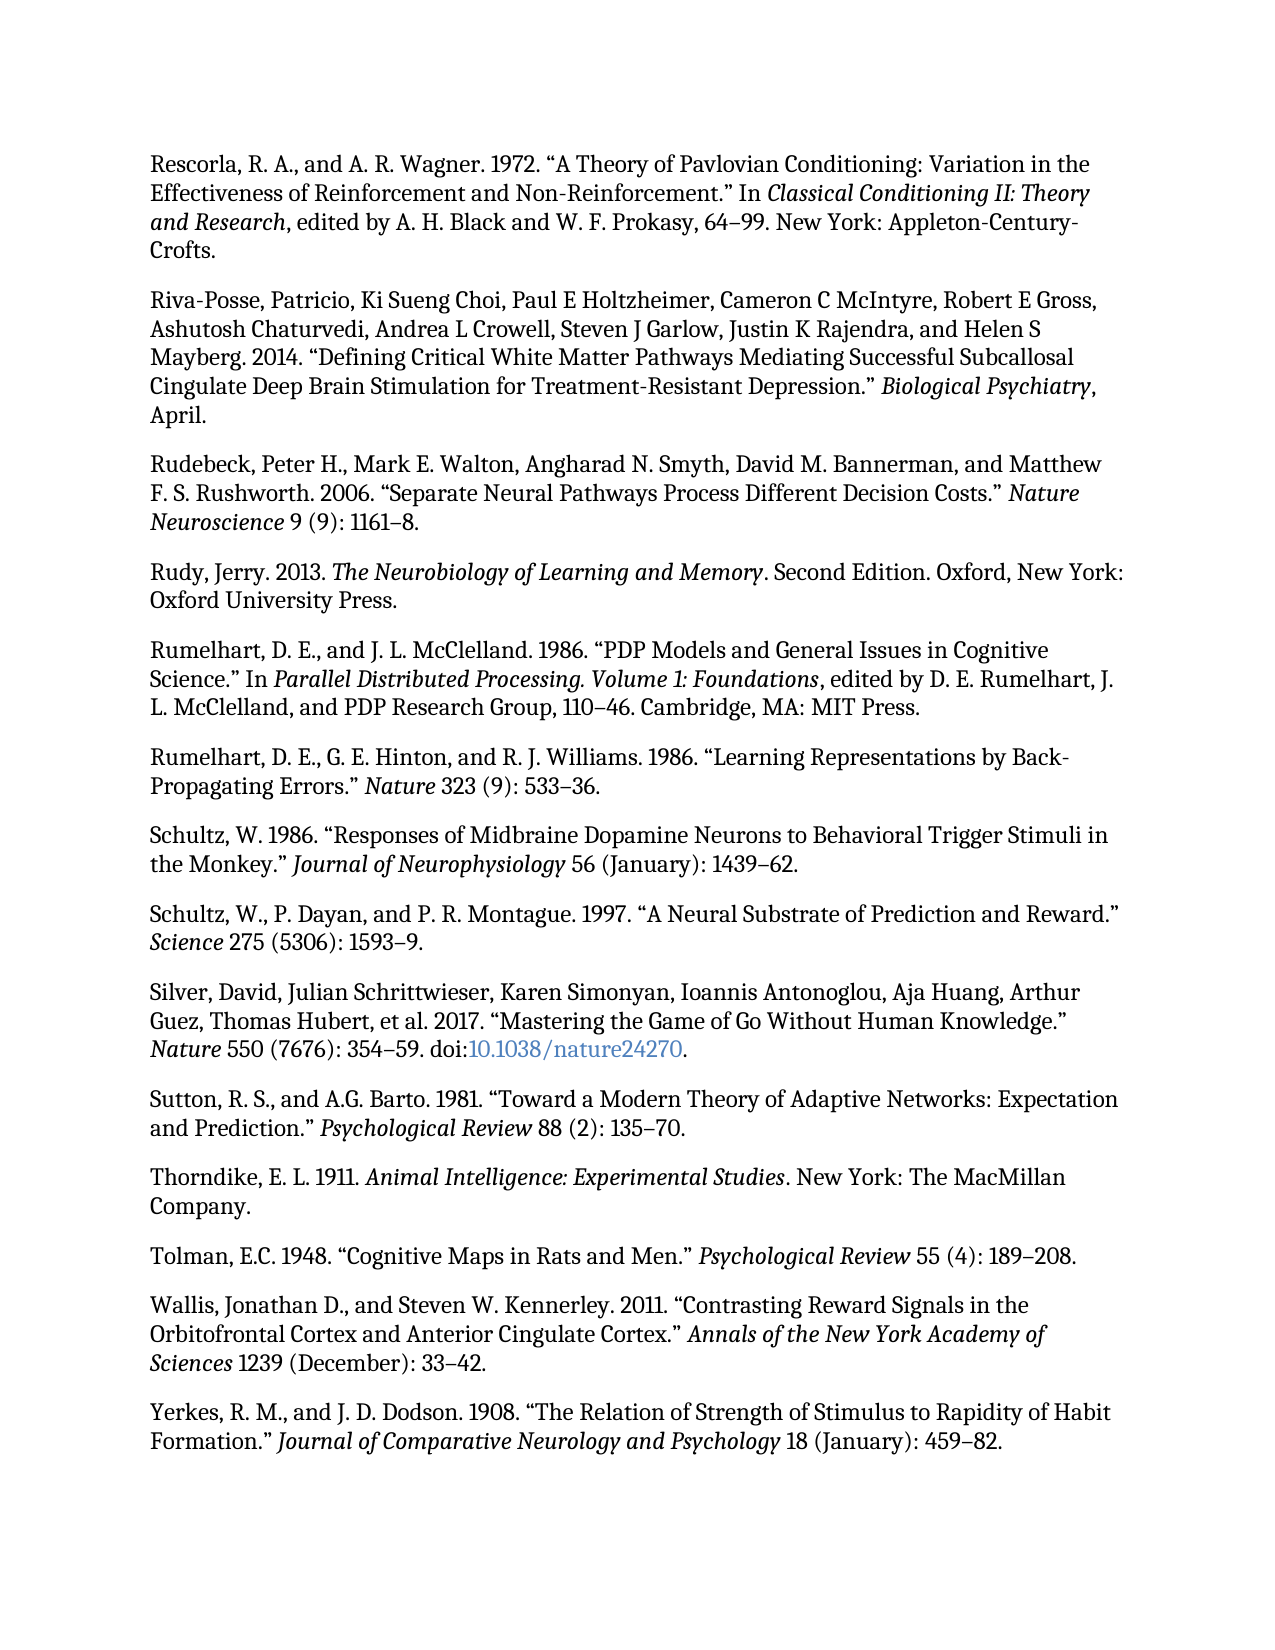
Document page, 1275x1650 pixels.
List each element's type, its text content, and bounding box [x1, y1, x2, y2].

text Silver, David, Julian Schrittwieser, Karen Simonyan, Ioannis Antonoglou, Aja Huang, Arthur Guez, Thomas Hubert, et al. 2017. “Mastering the Game of Go Without Human Knowledge.” Nature 550 (7676): 354–59. doi:10.1038/nature24270. [150, 978, 1125, 1064]
text Rudebeck, Peter H., Mark E. Walton, Angharad N. Smyth, David M. Bannerman, and Matthew F. S. Rushworth. 2006. “Separate Neural Pathways Process Different Decision Costs.” Nature Neuroscience 9 (9): 1161–8. [150, 450, 1125, 537]
text Thorndike, E. L. 1911. Animal Intelligence: Experimental Studies. New York: The MacMillan Company. [150, 1163, 1125, 1221]
text Rudy, Jerry. 2013. The Neurobiology of Learning and Memory. Second Edition. Oxford, New York: Oxford University Press. [150, 557, 1125, 615]
text Yerkes, R. M., and J. D. Dodson. 1908. “The Relation of Strength of Stimulus to Rapidity of Habit Formation.” Journal of Comparative Neurology and Psychology 18 (January): 459–82. [150, 1398, 1125, 1456]
text Rumelhart, D. E., and J. L. McClelland. 1986. “PDP Models and General Issues in Cognitive Science.” In Parallel Distributed Processing. Volume 1: Foundations, edited by D. E. Rumelhart, J. L. McClelland, and PDP Research Group, 110–46. Cambridge, MA: MIT Press. [150, 636, 1125, 722]
text Riva-Posse, Patricio, Ki Sueng Choi, Paul E Holtzheimer, Cameron C McIntyre, Robert E Gross, Ashutosh Chaturvedi, Andrea L Crowell, Steven J Garlow, Justin K Rajendra, and Helen S Mayberg. 2014. “Defining Critical White Matter Pathways Mediating Successful Subcallosal Cingulate Deep Brain Stimulation for Treatment-Resistant Depression.” Biological Psychiatry, April. [150, 286, 1125, 429]
text Sutton, R. S., and A.G. Barto. 1981. “Toward a Modern Theory of Adaptive Networks: Expectation and Prediction.” Psychological Review 88 (2): 135–70. [150, 1085, 1125, 1142]
text Schultz, W. 1986. “Responses of Midbraine Dopamine Neurons to Behavioral Trigger Stimuli in the Monkey.” Journal of Neurophysiology 56 (January): 1439–62. [150, 821, 1125, 879]
text Rumelhart, D. E., G. E. Hinton, and R. J. Williams. 1986. “Learning Representations by Back-Propagating Errors.” Nature 323 (9): 533–36. [150, 743, 1125, 800]
text Tolman, E.C. 1948. “Cognitive Maps in Rats and Men.” Psychological Review 55 (4): 189–208. [150, 1242, 1125, 1270]
text Wallis, Jonathan D., and Steven W. Kennerley. 2011. “Contrasting Reward Signals in the Orbitofrontal Cortex and Anterior Cingulate Cortex.” Annals of the New York Academy of Sciences 1239 (December): 33–42. [150, 1291, 1125, 1377]
text Schultz, W., P. Dayan, and P. R. Montague. 1997. “A Neural Substrate of Prediction and Reward.” Science 275 (5306): 1593–9. [150, 899, 1125, 957]
text Rescorla, R. A., and A. R. Wagner. 1972. “A Theory of Pavlovian Conditioning: Variation in the Effectiveness of Reinforcement and Non-Reinforcement.” In Classical Conditioning II: Theory and Research, edited by A. H. Black and W. F. Prokasy, 64–99. New York: Appleton-Century-Crofts. [150, 150, 1125, 265]
